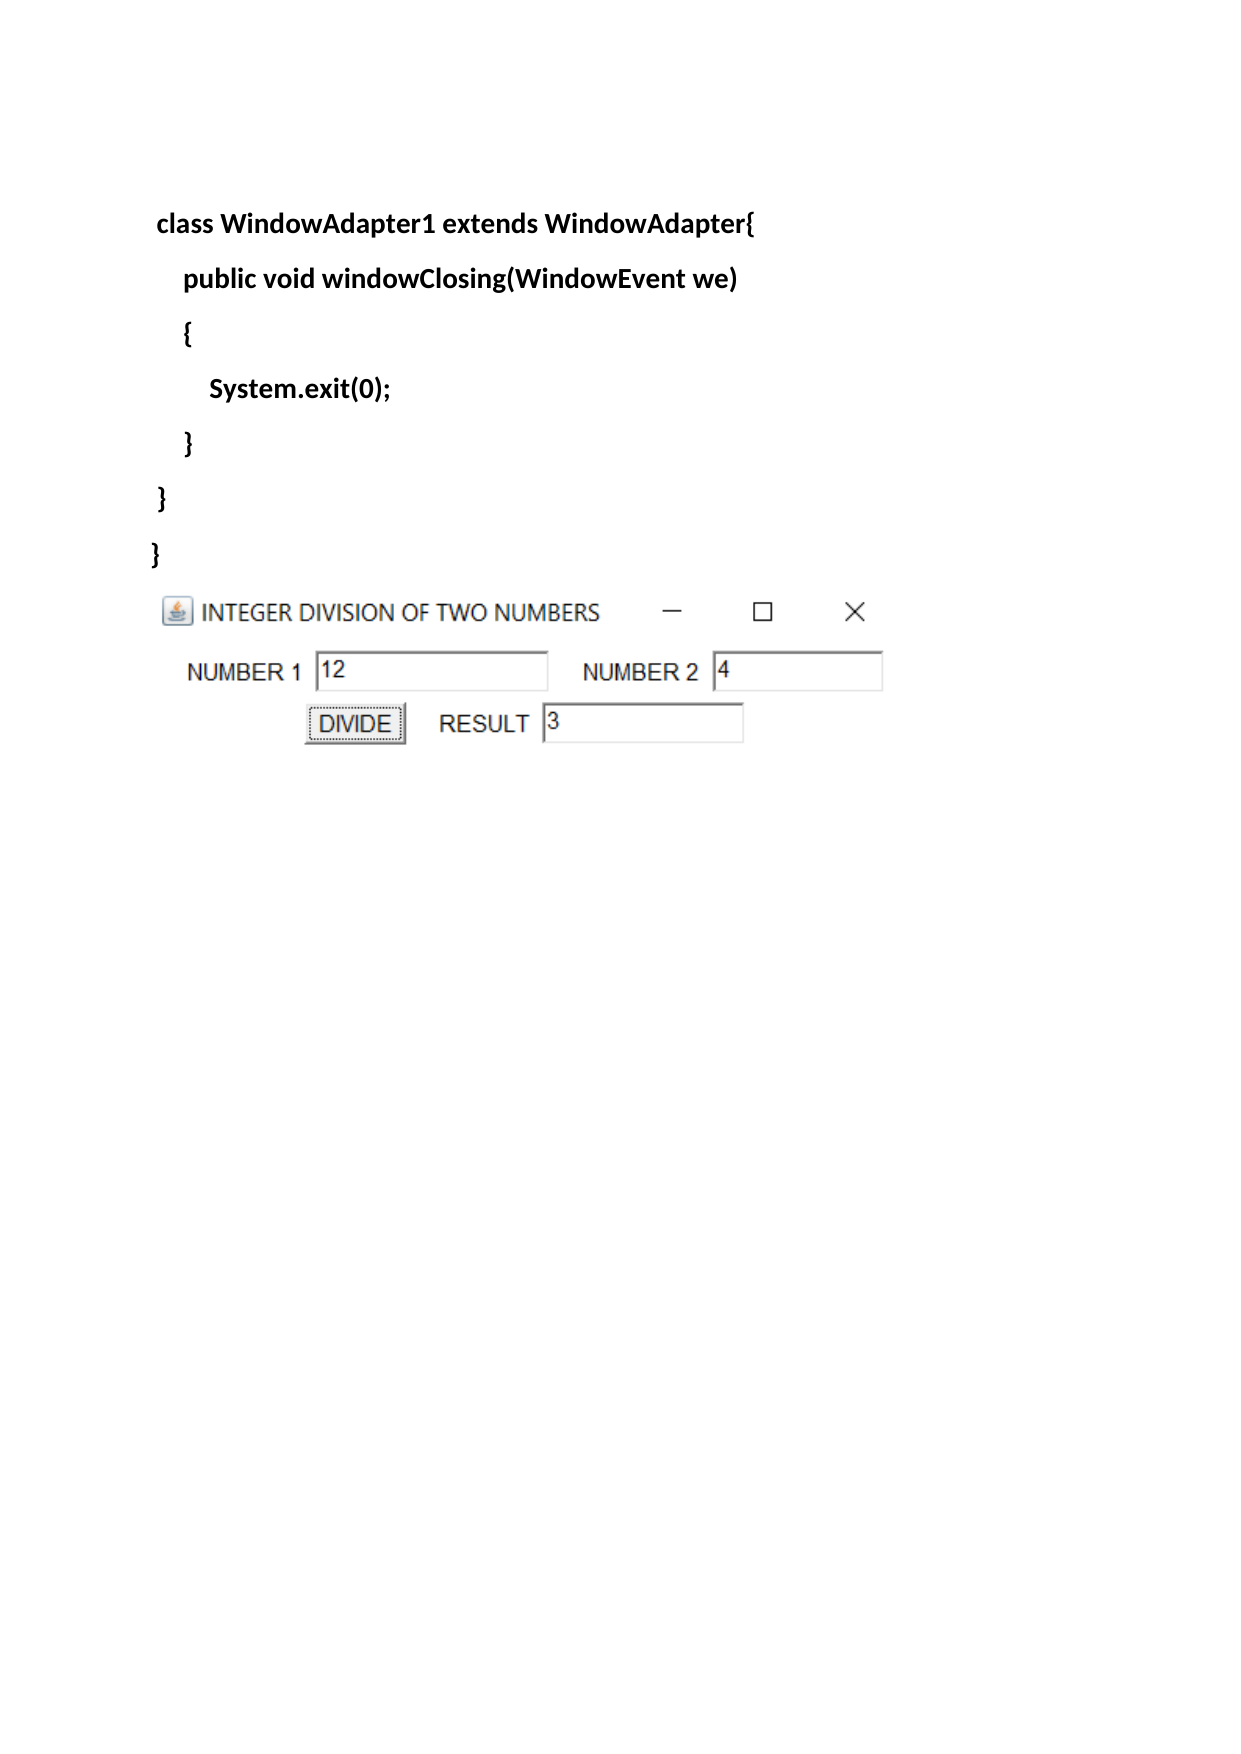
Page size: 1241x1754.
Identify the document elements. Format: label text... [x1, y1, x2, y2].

text } [150, 536, 1090, 571]
text } [150, 481, 1090, 516]
text System.exit(0); [150, 370, 1090, 406]
text public void windowClosing(WindowEvent we) [150, 260, 1090, 296]
text } [150, 426, 1090, 461]
text { [150, 315, 1090, 351]
text class WindowAdapter1 extends WindowAdapter{ [150, 205, 1090, 241]
picture [150, 590, 899, 1258]
